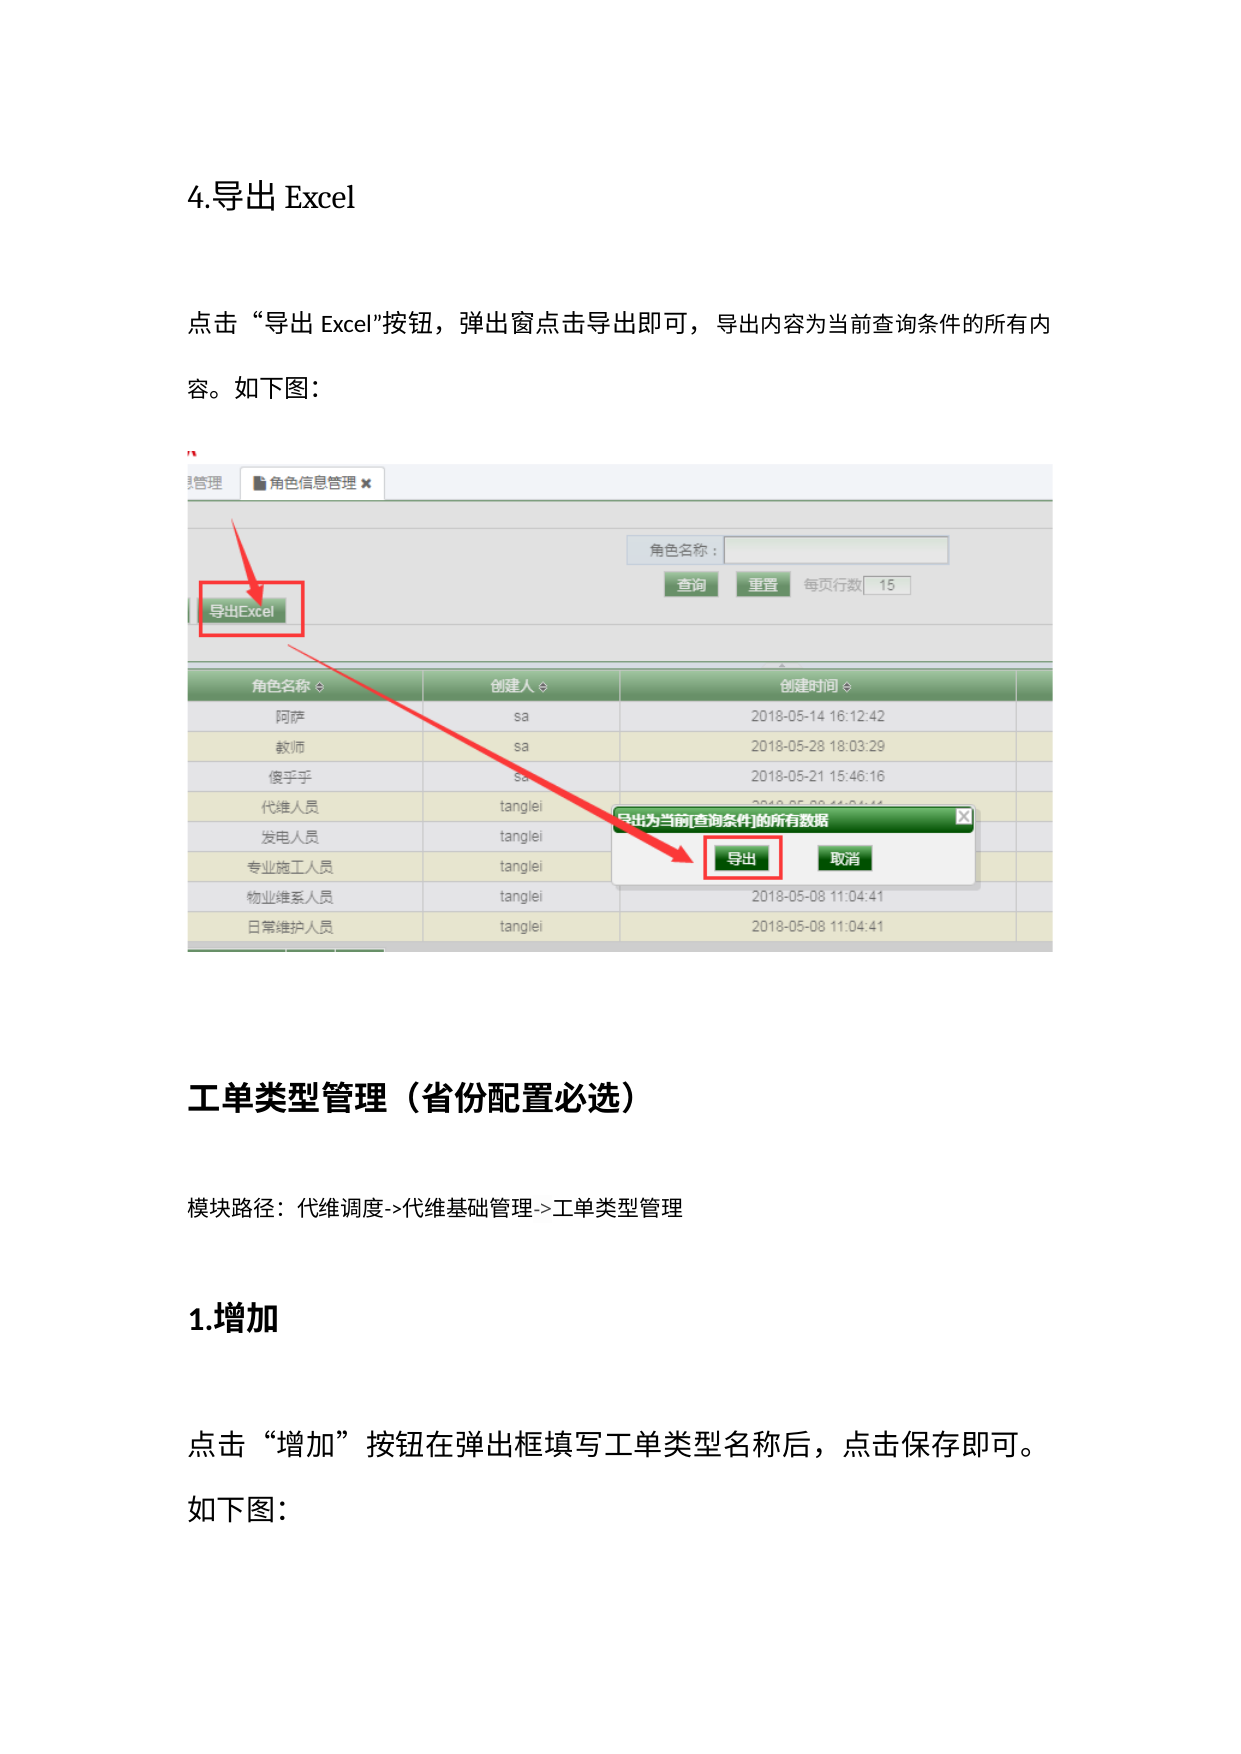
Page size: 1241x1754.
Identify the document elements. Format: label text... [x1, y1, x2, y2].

subtitle 工单类型管理（省份配置必选） [187, 1064, 1053, 1129]
text 点击“增加”按钮在弹出框填写工单类型名称后，点击保存即可。如下图： [187, 1410, 1053, 1540]
picture [187, 451, 1053, 952]
subtitle 4.导出Excel [187, 162, 1053, 227]
text 点击“导出Excel”按钮，弹出窗点击导出即可，导出内容为当前查询条件的所有内容。如下图： [187, 289, 1053, 419]
subtitle 1.增加 [187, 1283, 1053, 1348]
text 模块路径：代维调度->代维基础管理->工单类型管理 [187, 1191, 1053, 1223]
